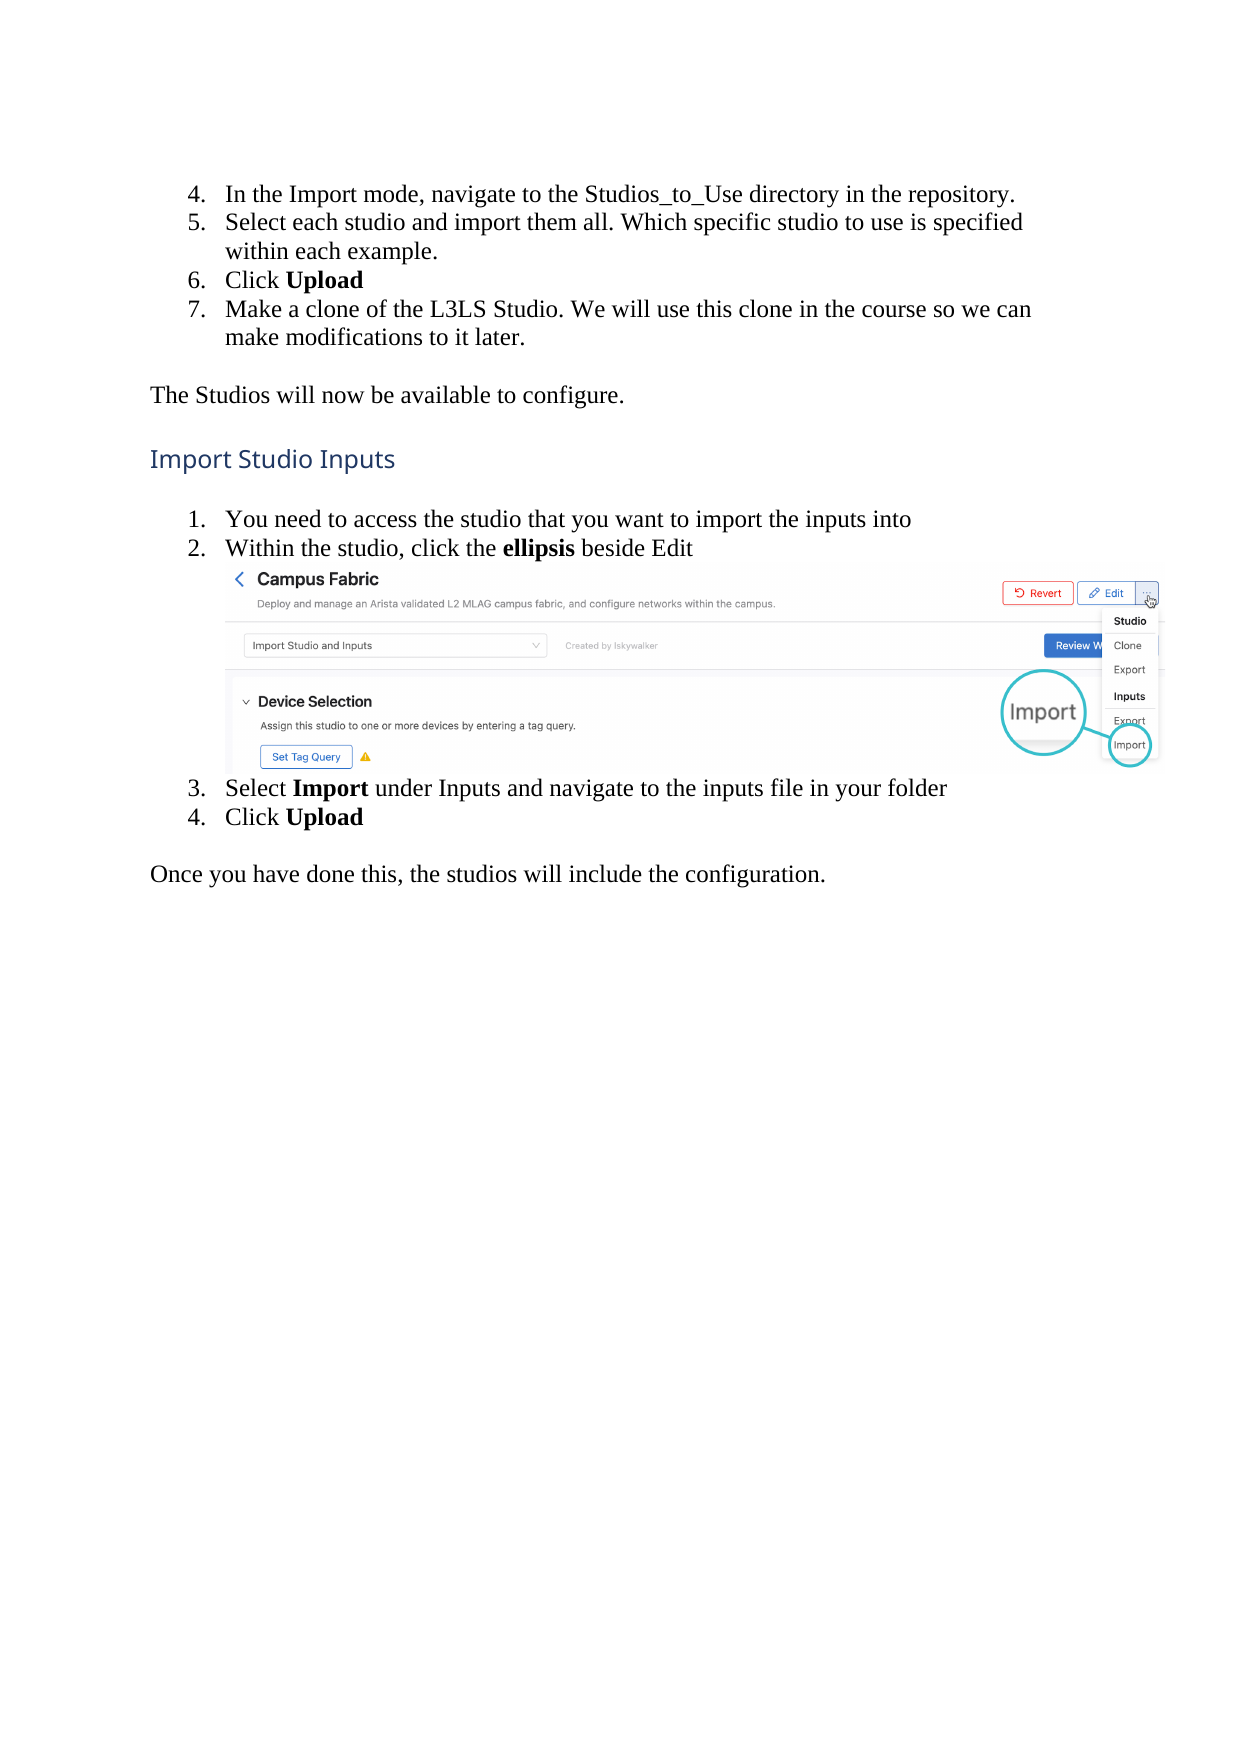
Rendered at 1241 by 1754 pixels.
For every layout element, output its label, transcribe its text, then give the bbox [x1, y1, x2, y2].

list Within the studio, click the ellipsis beside Edit [187, 533, 1090, 562]
list Click Upload [187, 802, 1090, 831]
list In the Import mode, navigate to the Studios_to_Use directory in the repository. [187, 179, 1090, 207]
text The Studios will now be available to configure. [150, 380, 1090, 409]
list Select Import under Inputs and navigate to the inputs file in your folder [187, 773, 1090, 802]
list Make a clone of the L3LS Studio. We will use this clone in the course so we can make modifications to it later. [187, 294, 1090, 351]
subtitle Import Studio Inputs [150, 442, 1090, 476]
picture [225, 562, 1166, 774]
list Select each studio and import them all. Which specific studio to use is specified within each example. [187, 207, 1090, 265]
list You need to access the studio that you want to import the inputs into [187, 504, 1090, 533]
list Click Upload [187, 265, 1090, 294]
text Once you have done this, the studios will include the configuration. [150, 859, 1090, 888]
